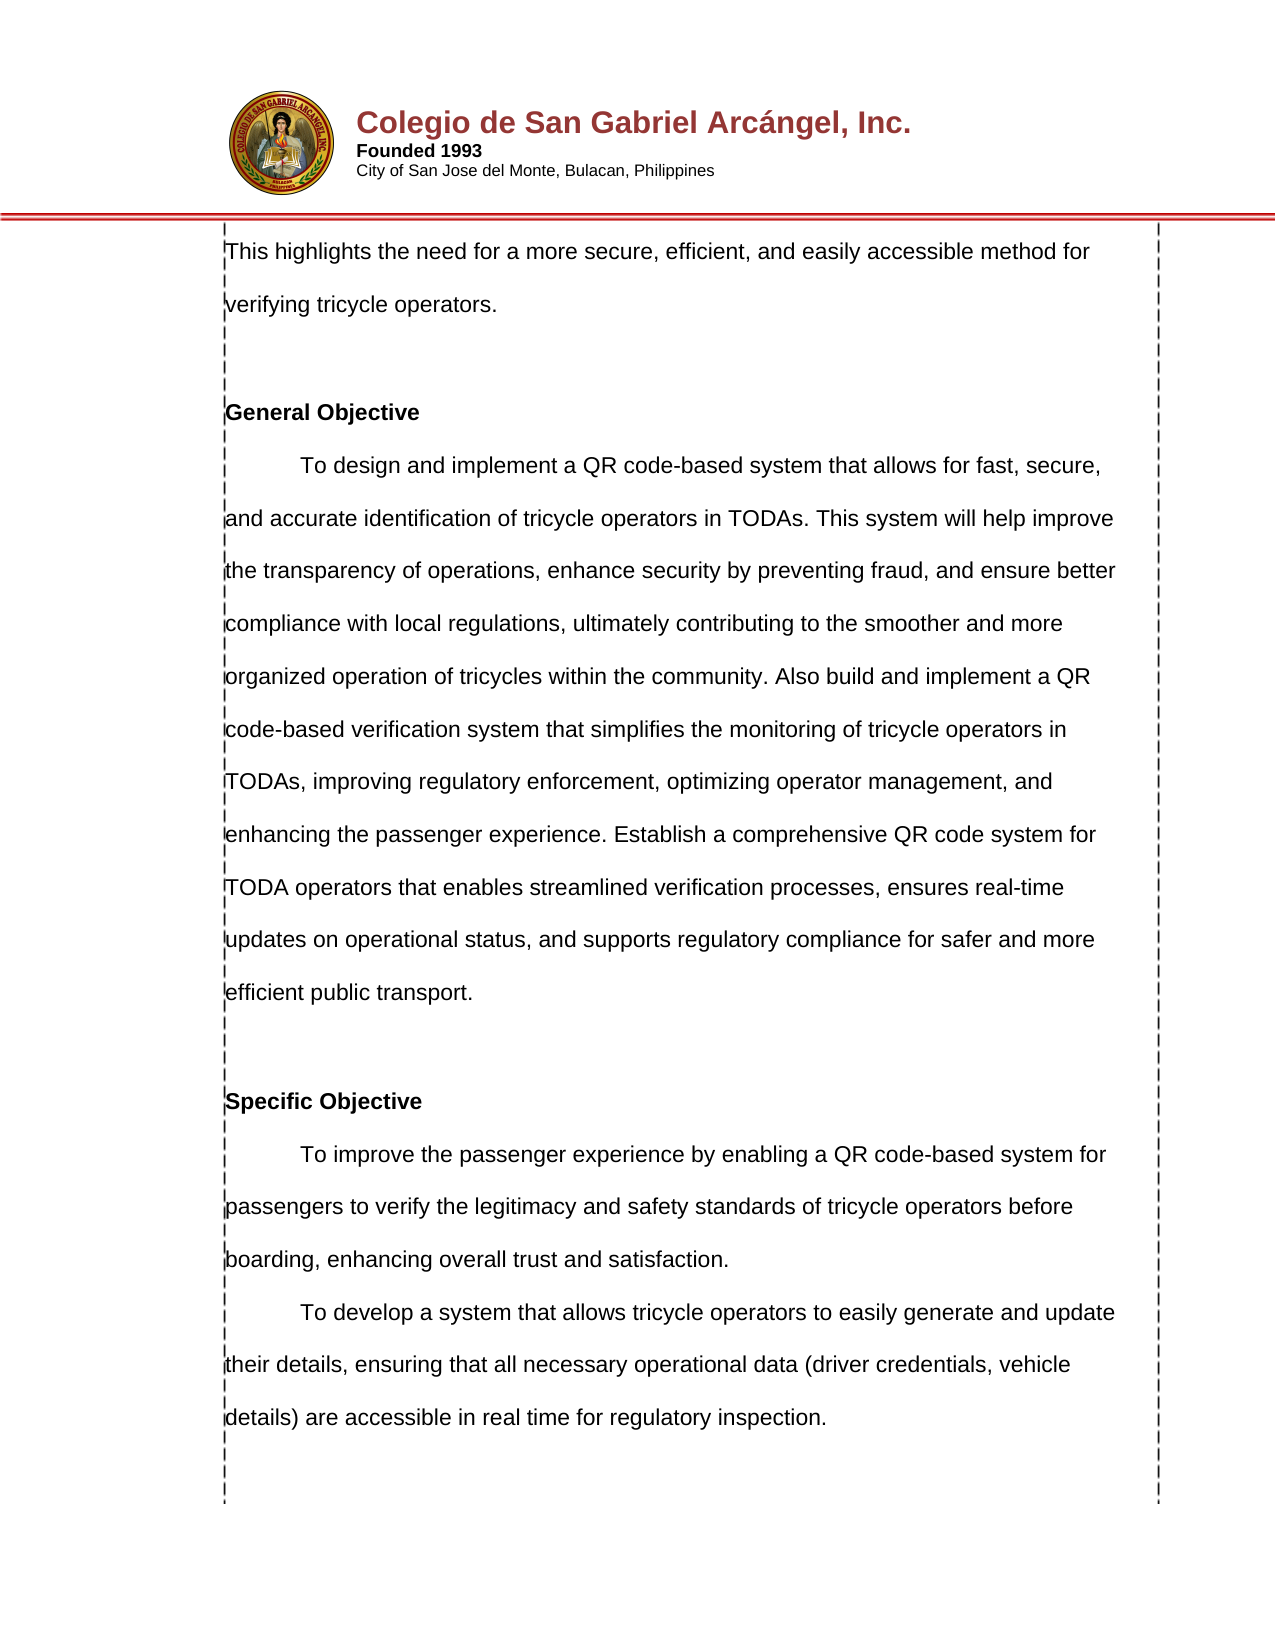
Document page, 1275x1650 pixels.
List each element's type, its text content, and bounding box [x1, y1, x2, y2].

picture [0, 213, 1275, 1504]
text General Objective [225, 399, 1125, 426]
text To improve the passenger experience by enabling a QR code-based system for passengers to verify the legitimacy and safety standards of tricycle operators before boarding, enhancing overall trust and satisfaction. [225, 1141, 1125, 1272]
text Specific Objective [225, 1088, 1125, 1114]
text To develop a system that allows tricycle operators to easily generate and update their details, ensuring that all necessary operational data (driver credentials, vehicle details) are accessible in real time for regulatory inspection. [225, 1299, 1125, 1431]
picture [226, 87, 338, 199]
text To design and implement a QR code-based system that allows for fast, secure, and accurate identification of tricycle operators in TODAs. This system will help improve the transparency of operations, enhance security by preventing fraud, and ensure better compliance with local regulations, ultimately contributing to the smoother and more organized operation of tricycles within the community. Also build and implement a QR code-based verification system that simplifies the monitoring of tricycle operators in TODAs, improving regulatory enforcement, optimizing operator management, and enhancing the passenger experience. Establish a comprehensive QR code system for TODA operators that enables streamlined verification processes, ensures real-time updates on operational status, and supports regulatory compliance for safer and more efficient public transport. [225, 452, 1125, 1006]
